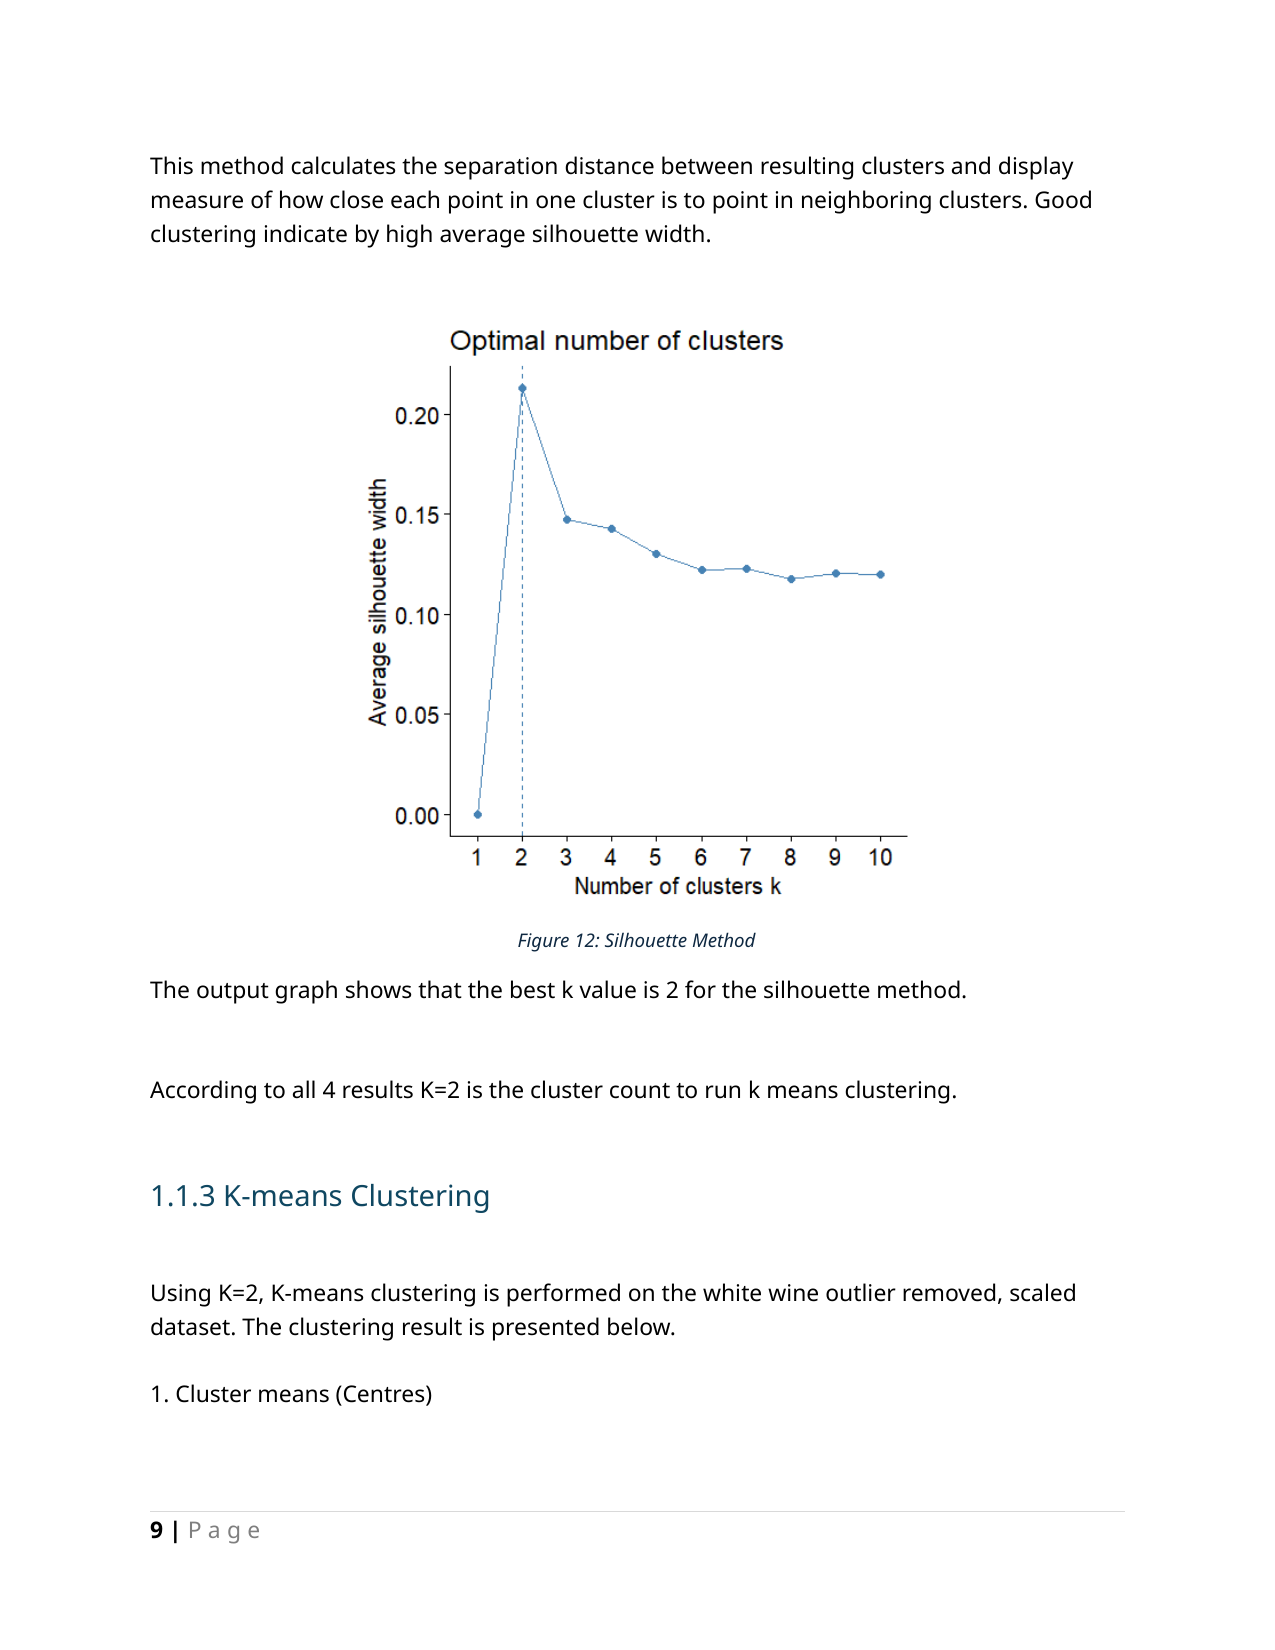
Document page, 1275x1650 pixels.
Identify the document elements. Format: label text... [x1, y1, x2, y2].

picture [356, 318, 919, 909]
text Figure 12: Silhouette Method [150, 927, 1125, 953]
text Using K=2, K-means clustering is performed on the white wine outlier removed, scaled dataset. The clustering result is presented below. 1. Cluster means (Centres) [150, 1277, 1125, 1409]
text The output graph shows that the best k value is 2 for the silhouette method. [150, 974, 1125, 1005]
subtitle 1.1.3 K-means Clustering [150, 1175, 1125, 1215]
text This method calculates the separation distance between resulting clusters and display measure of how close each point in one cluster is to point in neighboring clusters. Good clustering indicate by high average silhouette width. [150, 150, 1125, 249]
text According to all 4 results K=2 is the cluster count to run k means clustering. [150, 1074, 1125, 1106]
